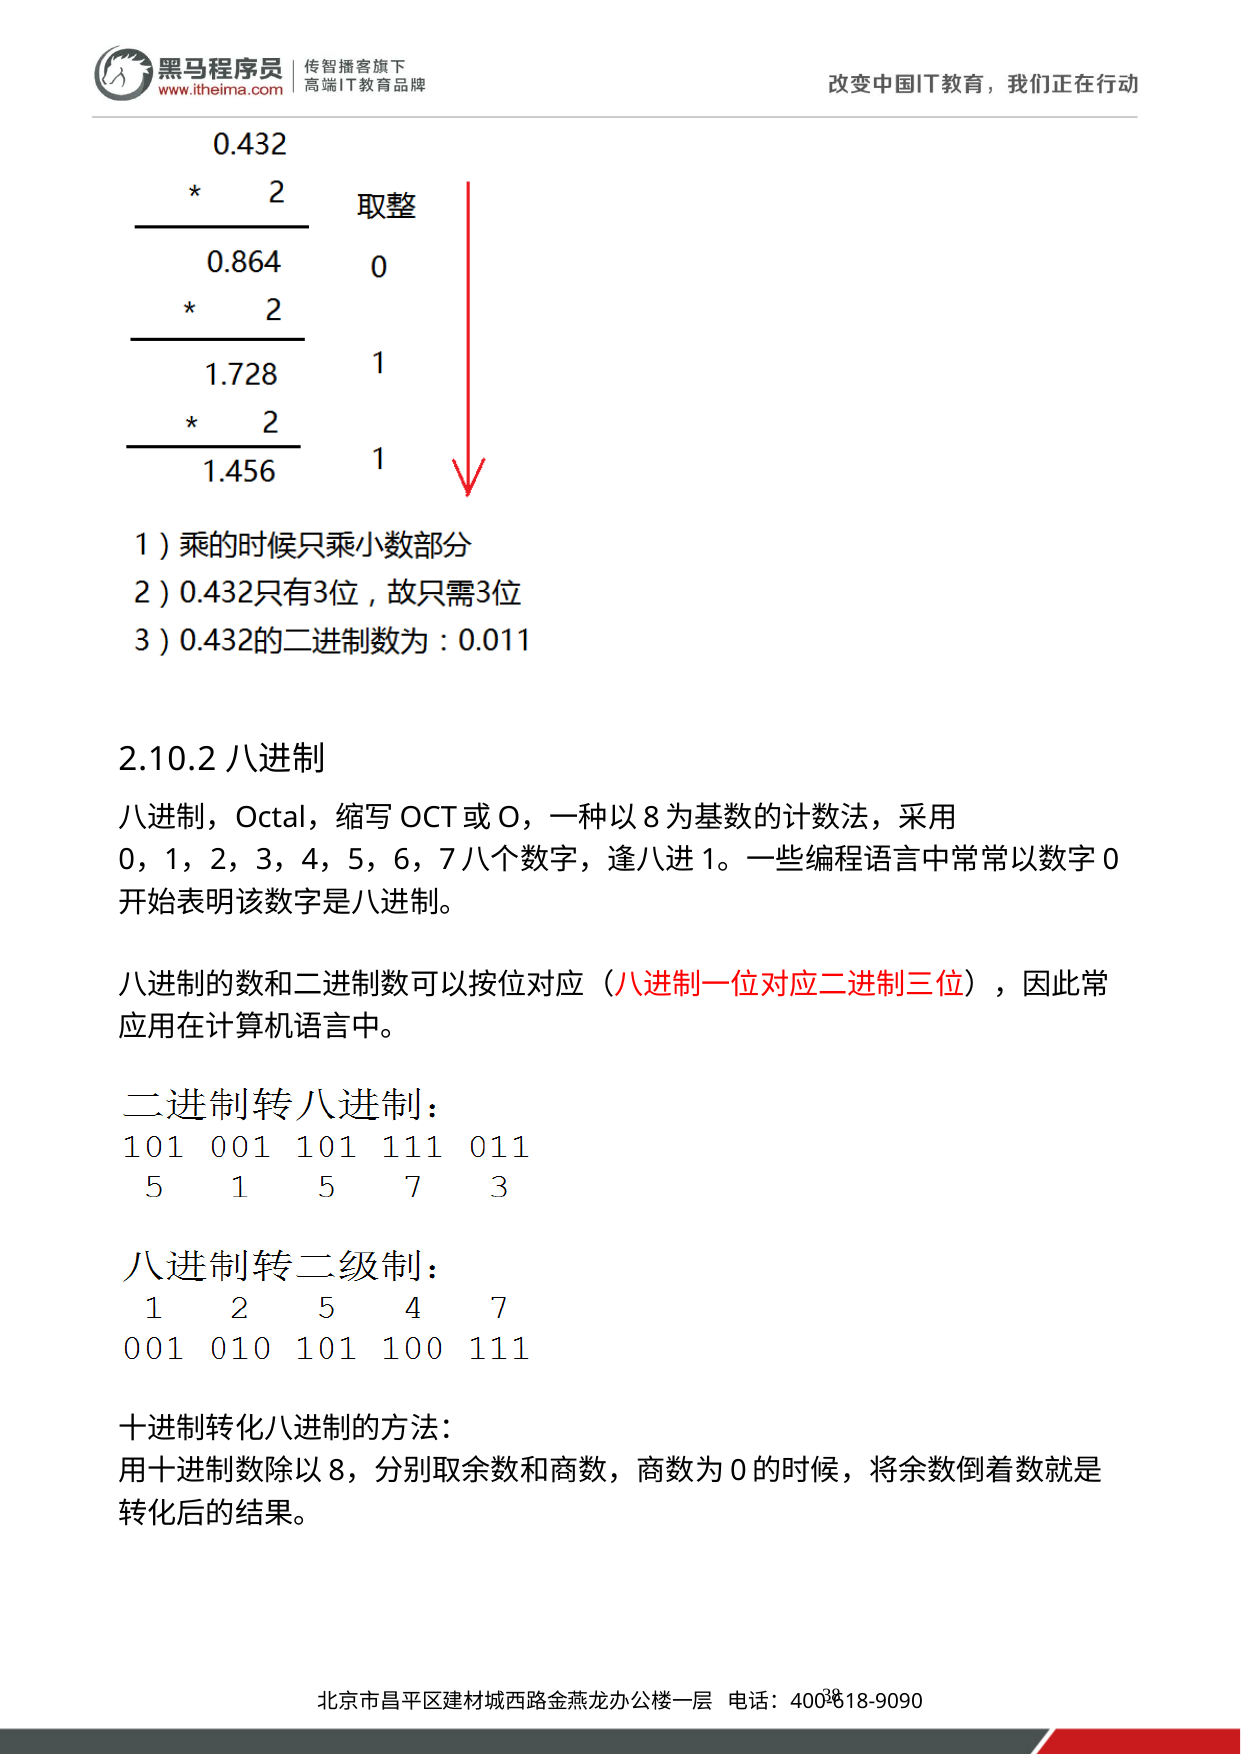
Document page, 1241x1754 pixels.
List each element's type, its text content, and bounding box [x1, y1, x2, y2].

text 十进制转化八进制的方法： [118, 1404, 1122, 1447]
text 用十进制数除以8，分别取余数和商数，商数为0的时候，将余数倒着数就是转化后的结果。 [118, 1447, 1122, 1531]
text 八进制的数和二进制数可以按位对应（八进制一位对应二进制三位），因此常应用在计算机语言中。 [118, 960, 1122, 1045]
text 2.10.2 八进制 [118, 731, 1122, 780]
text 八进制，Octal，缩写OCT或O，一种以8为基数的计数法，采用0，1，2，3，4，5，6，7八个数字，逢八进1。一些编程语言中常常以数字0开始表明该数字是八进制。 [118, 793, 1122, 921]
picture [118, 1084, 537, 1365]
picture [0, 1669, 1241, 1754]
picture [0, 0, 1241, 665]
